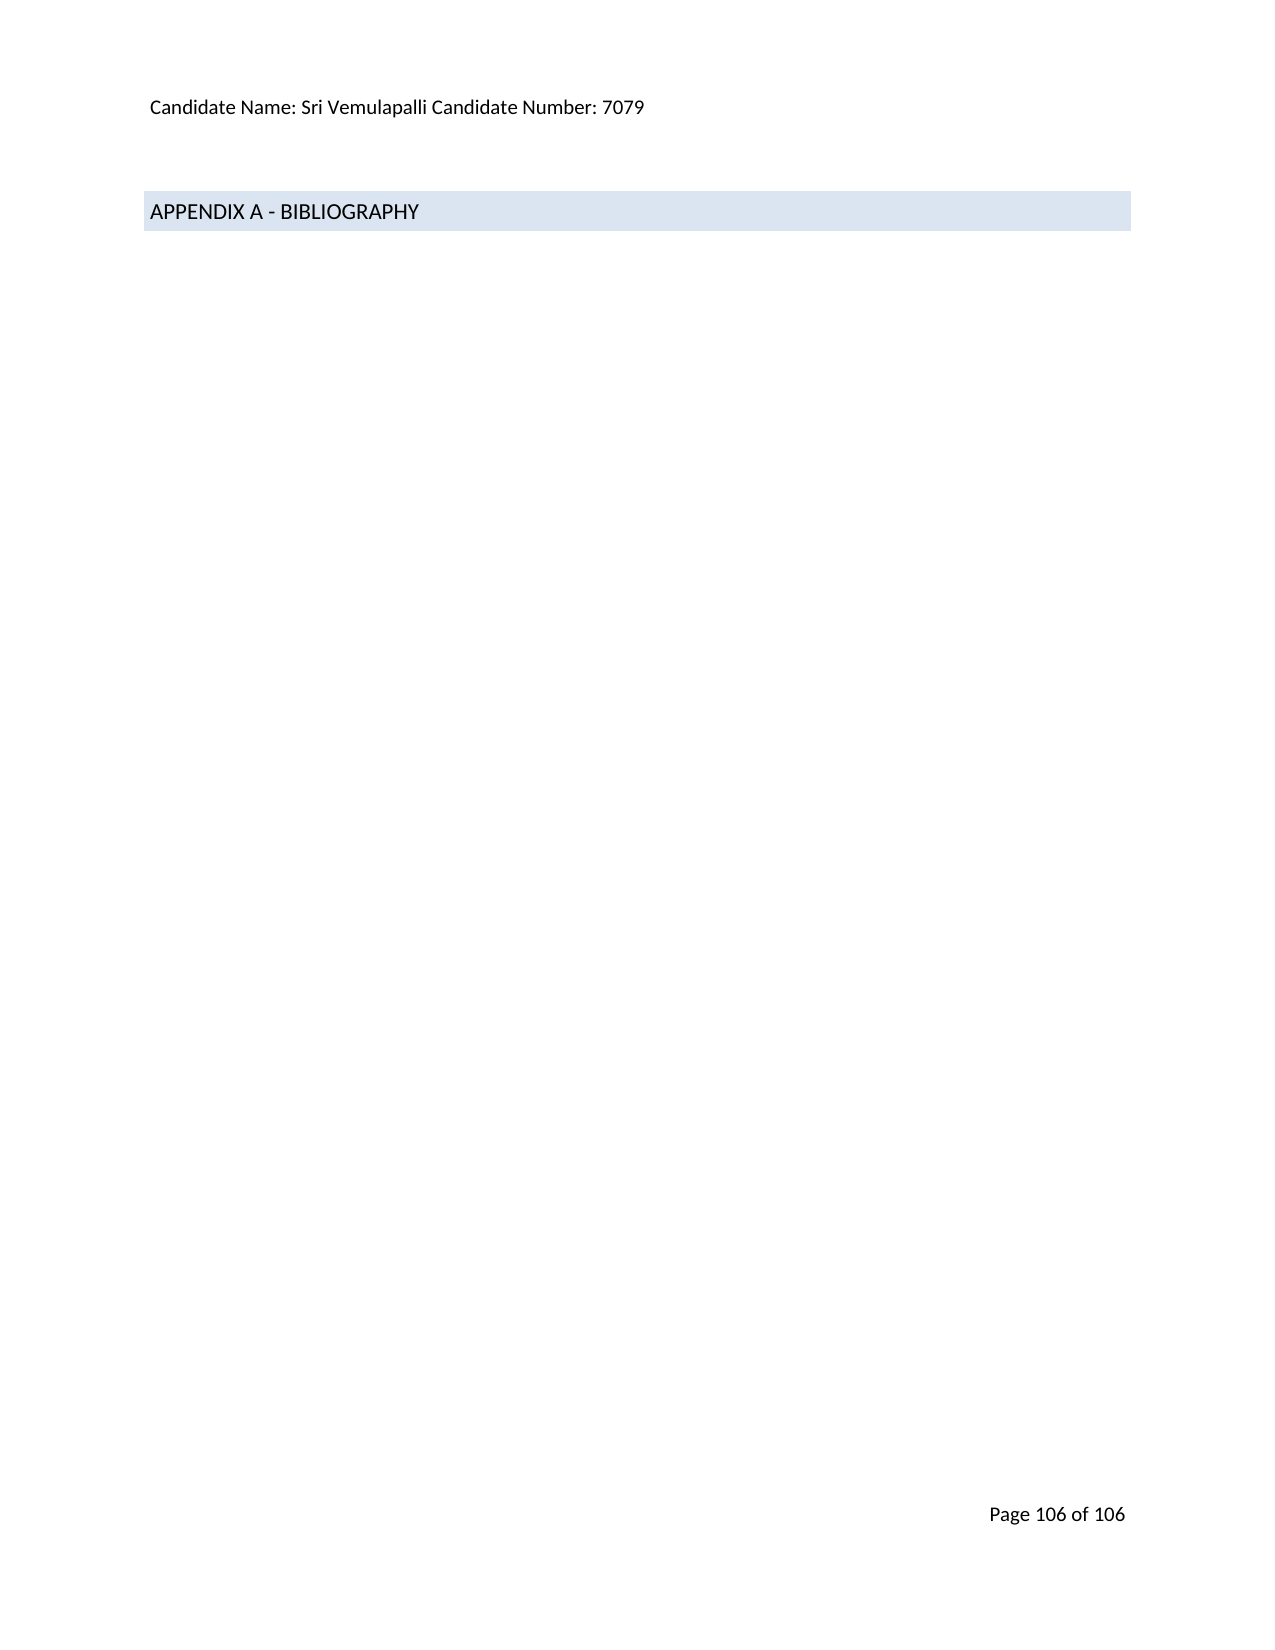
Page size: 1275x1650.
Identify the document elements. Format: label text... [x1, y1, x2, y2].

subtitle APPENDIX A - BIBLIOGRAPHY [150, 197, 1125, 225]
